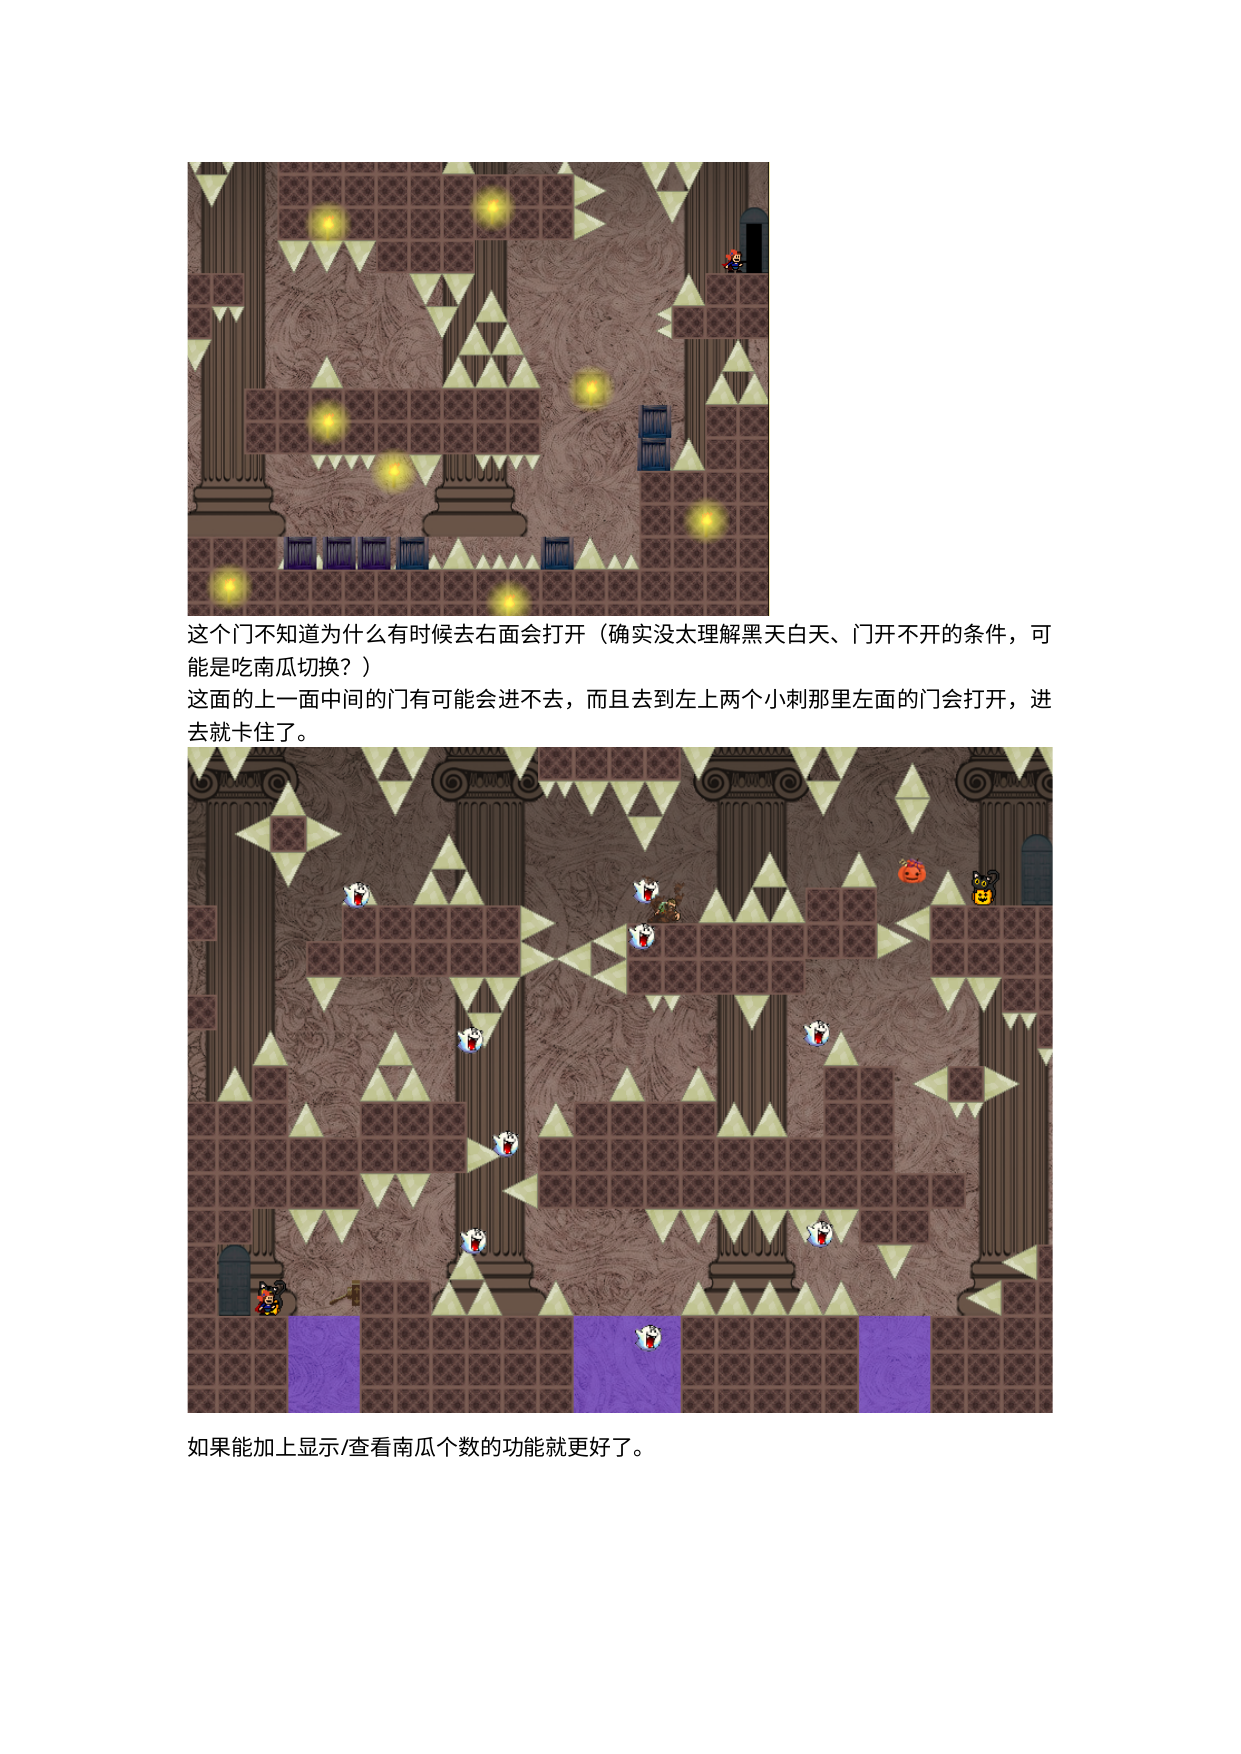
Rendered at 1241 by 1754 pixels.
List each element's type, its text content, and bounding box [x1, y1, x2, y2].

picture [187, 162, 770, 616]
text 这面的上一面中间的门有可能会进不去，而且去到左上两个小刺那里左面的门会打开，进去就卡住了。 [187, 682, 1053, 747]
text 这个门不知道为什么有时候去右面会打开（确实没太理解黑天白天、门开不开的条件，可能是吃南瓜切换？） [187, 617, 1053, 682]
text 如果能加上显示/查看南瓜个数的功能就更好了。 [187, 1429, 1053, 1462]
picture [187, 747, 1053, 1413]
